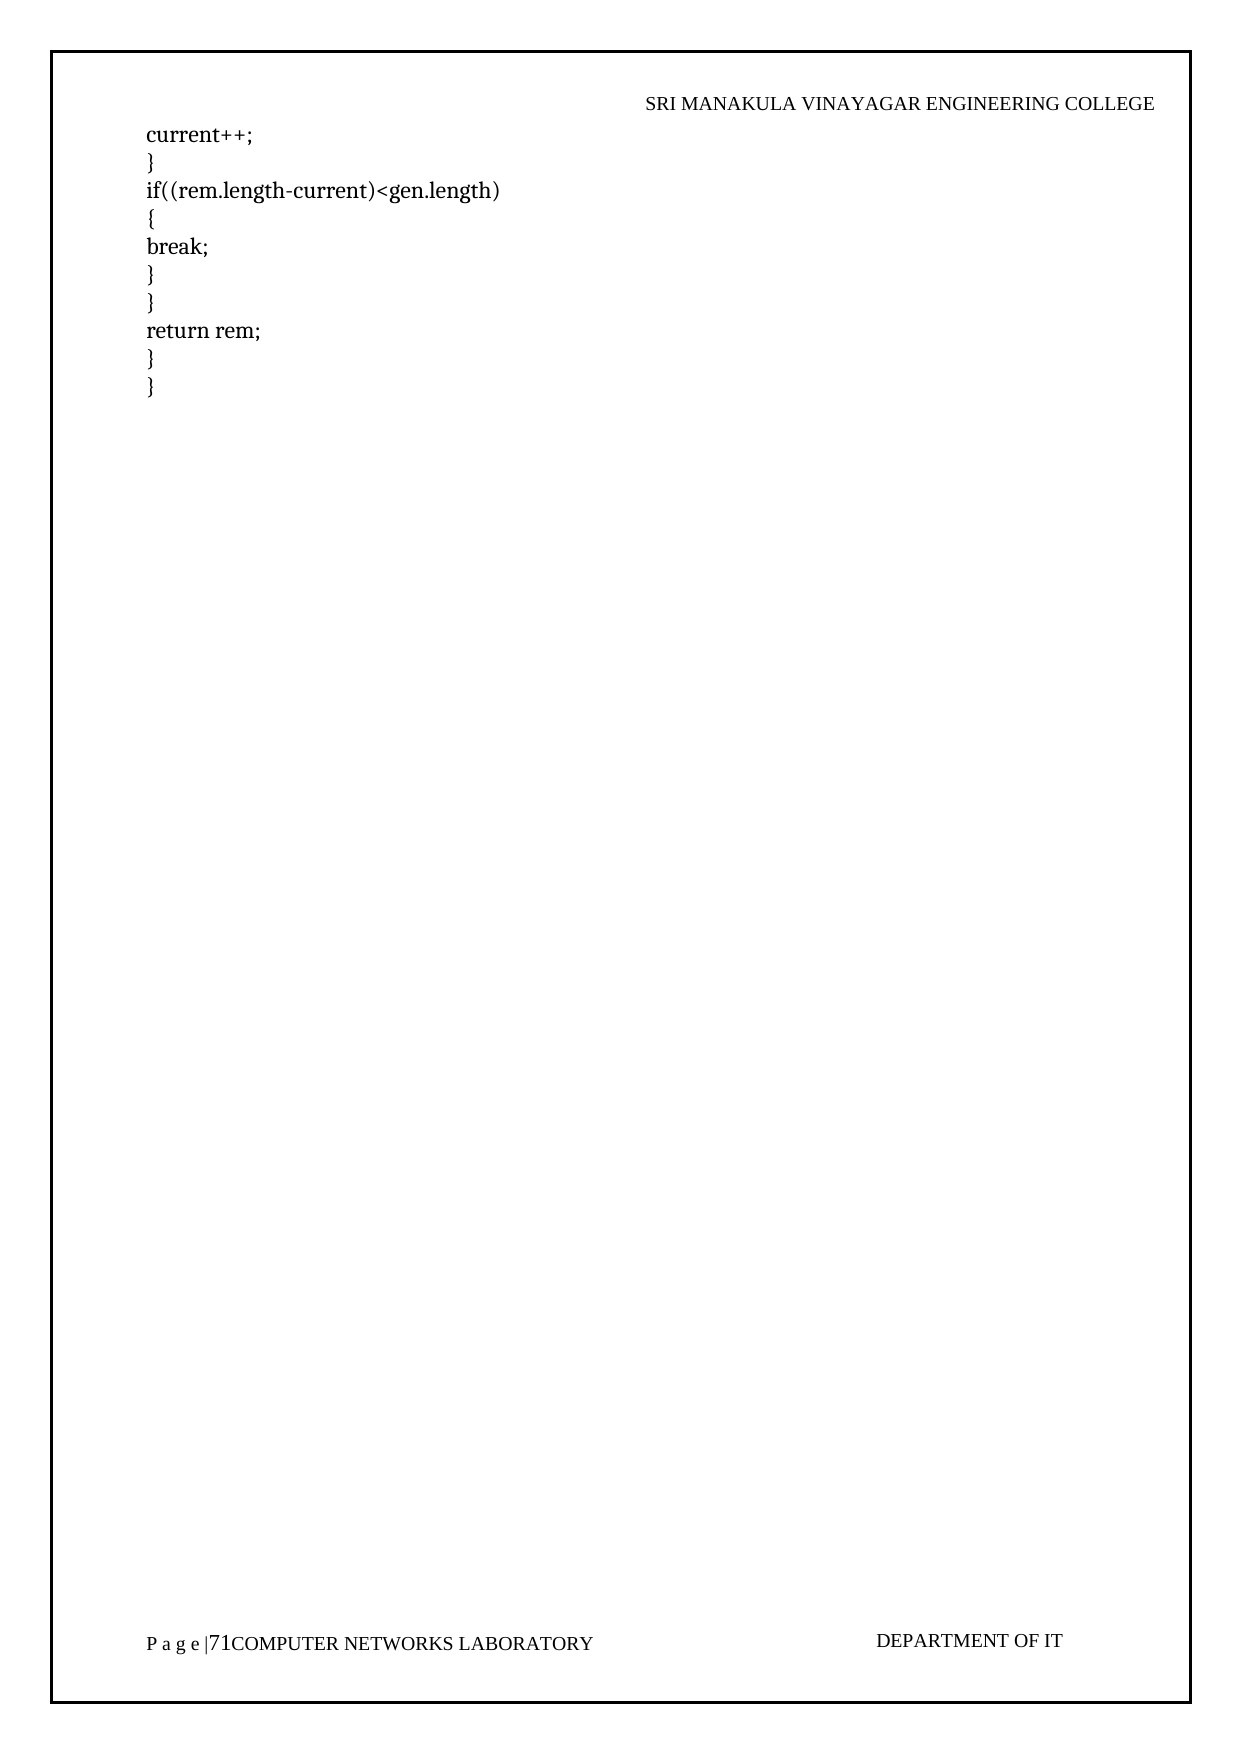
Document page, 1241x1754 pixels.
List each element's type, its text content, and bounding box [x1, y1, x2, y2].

text break; [146, 233, 1189, 260]
text if((rem.length-current)<gen.length) [146, 177, 1189, 204]
text } [146, 289, 1189, 317]
text return rem; [146, 317, 1189, 344]
text } [146, 345, 1189, 373]
text } [146, 149, 1189, 176]
text { [146, 205, 1189, 232]
text current++; [146, 121, 1189, 148]
text } [146, 261, 1189, 288]
text } [146, 373, 1189, 401]
